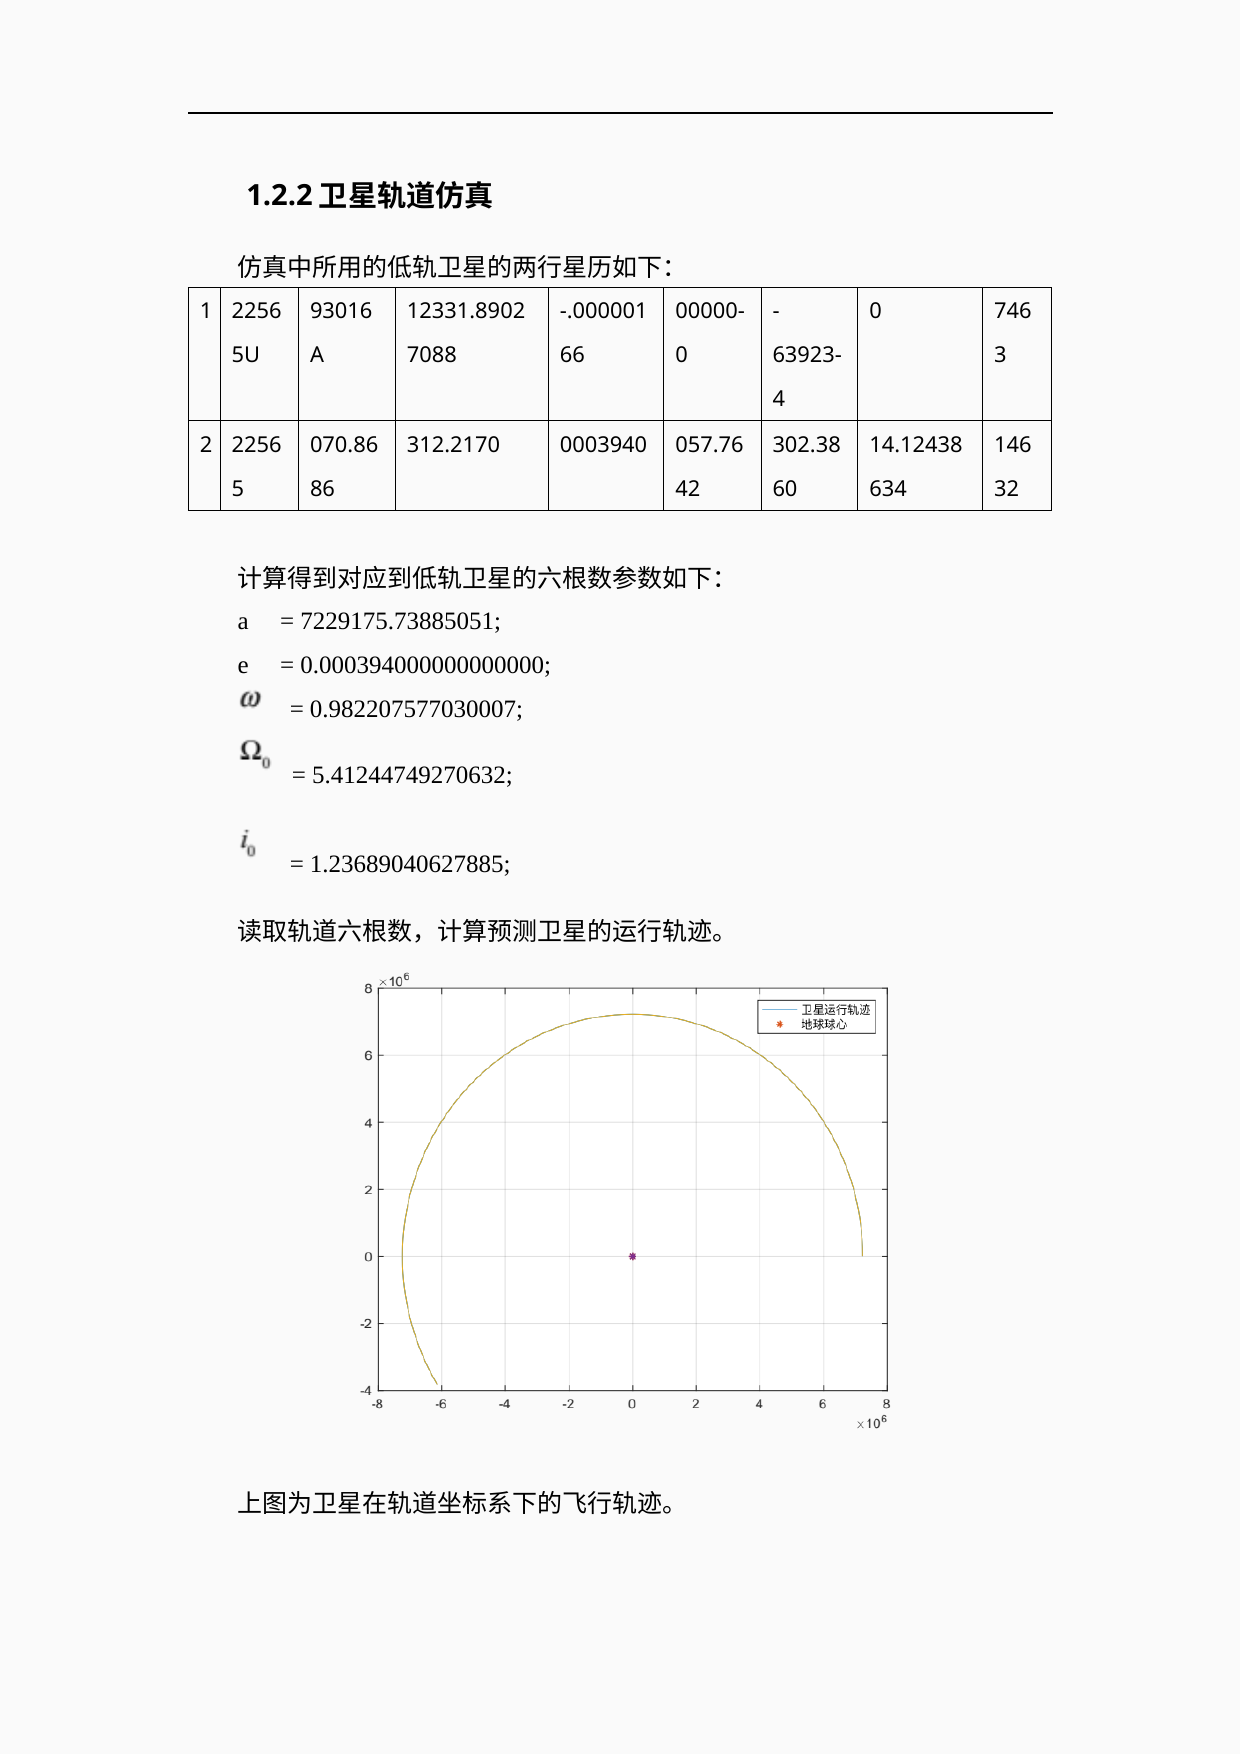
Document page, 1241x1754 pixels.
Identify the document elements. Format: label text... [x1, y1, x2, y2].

table_cell 057.7642 [664, 421, 761, 509]
subtitle 卫星轨道仿真 [187, 172, 1053, 216]
table_cell 22565 [221, 421, 298, 509]
table_header -63923-4 [762, 288, 857, 420]
table_header -.00000166 [549, 288, 663, 420]
text 上图为卫星在轨道坐标系下的飞行轨迹。 [187, 1480, 1053, 1524]
text 读取轨道六根数，计算预测卫星的运行轨迹。 [187, 907, 1053, 951]
table_cell 2 [189, 421, 220, 509]
table_cell 070.8686 [299, 421, 395, 509]
text 计算得到对应到低轨卫星的六根数参数如下： [187, 555, 1053, 599]
text = 1.23689040627885; [187, 819, 1053, 907]
text 仿真中所用的低轨卫星的两行星历如下： [187, 243, 1053, 287]
table_header 93016A [299, 288, 395, 420]
table_cell 14.12438634 [858, 421, 982, 509]
text a = 7229175.73885051; [187, 599, 1053, 643]
text e = 0.000394000000000000; [187, 643, 1053, 687]
text = 5.41244749270632; [187, 731, 1053, 819]
text = 0.982207577030007; [187, 687, 1053, 731]
table_cell 0003940 [549, 421, 663, 509]
table_cell 302.3860 [762, 421, 857, 509]
table_header 22565U [221, 288, 298, 420]
table_header 1 [189, 288, 220, 420]
table_cell 14632 [983, 421, 1051, 509]
table_header 0 [858, 288, 982, 420]
table_header 00000-0 [664, 288, 761, 420]
table_cell 312.2170 [396, 421, 548, 509]
table_header 7463 [983, 288, 1051, 420]
table_header 12331.89027088 [396, 288, 548, 420]
